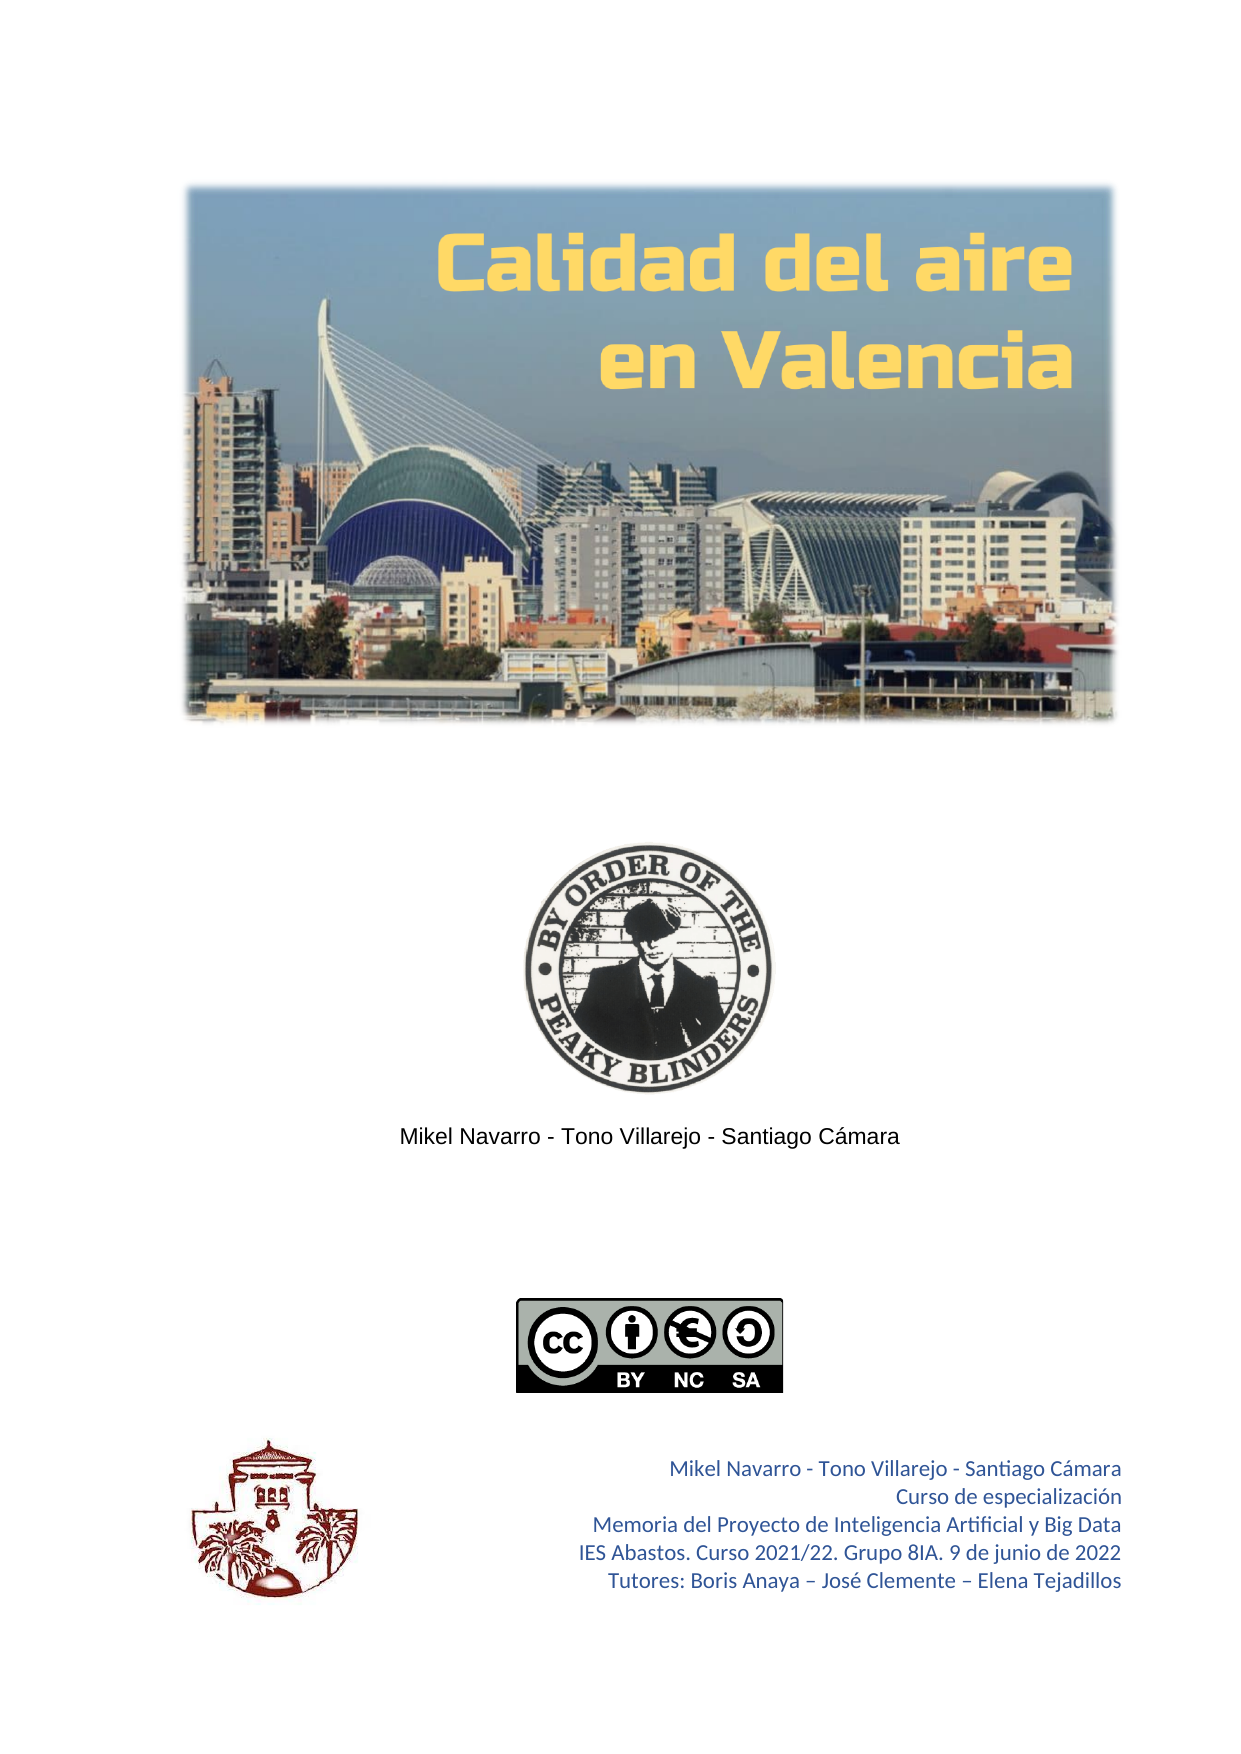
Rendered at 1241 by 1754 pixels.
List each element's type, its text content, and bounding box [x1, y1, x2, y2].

text Mikel Navarro - Tono Villarejo - Santiago Cámara [177, 1123, 1122, 1149]
text Tutores: Boris Anaya – José Clemente – Elena Tejadillos [372, 1566, 1122, 1594]
text IES Abastos. Curso 2021/22. Grupo 8IA. 9 de junio de 2022 [372, 1538, 1122, 1566]
text Memoria del Proyecto de Inteligencia Artificial y Big Data [372, 1510, 1122, 1538]
text Mikel Navarro - Tono Villarejo - Santiago Cámara [372, 1454, 1122, 1482]
picture [513, 833, 786, 1105]
picture [177, 1424, 372, 1619]
picture [516, 1298, 784, 1393]
picture [177, 177, 1123, 728]
text Curso de especialización [372, 1482, 1122, 1510]
